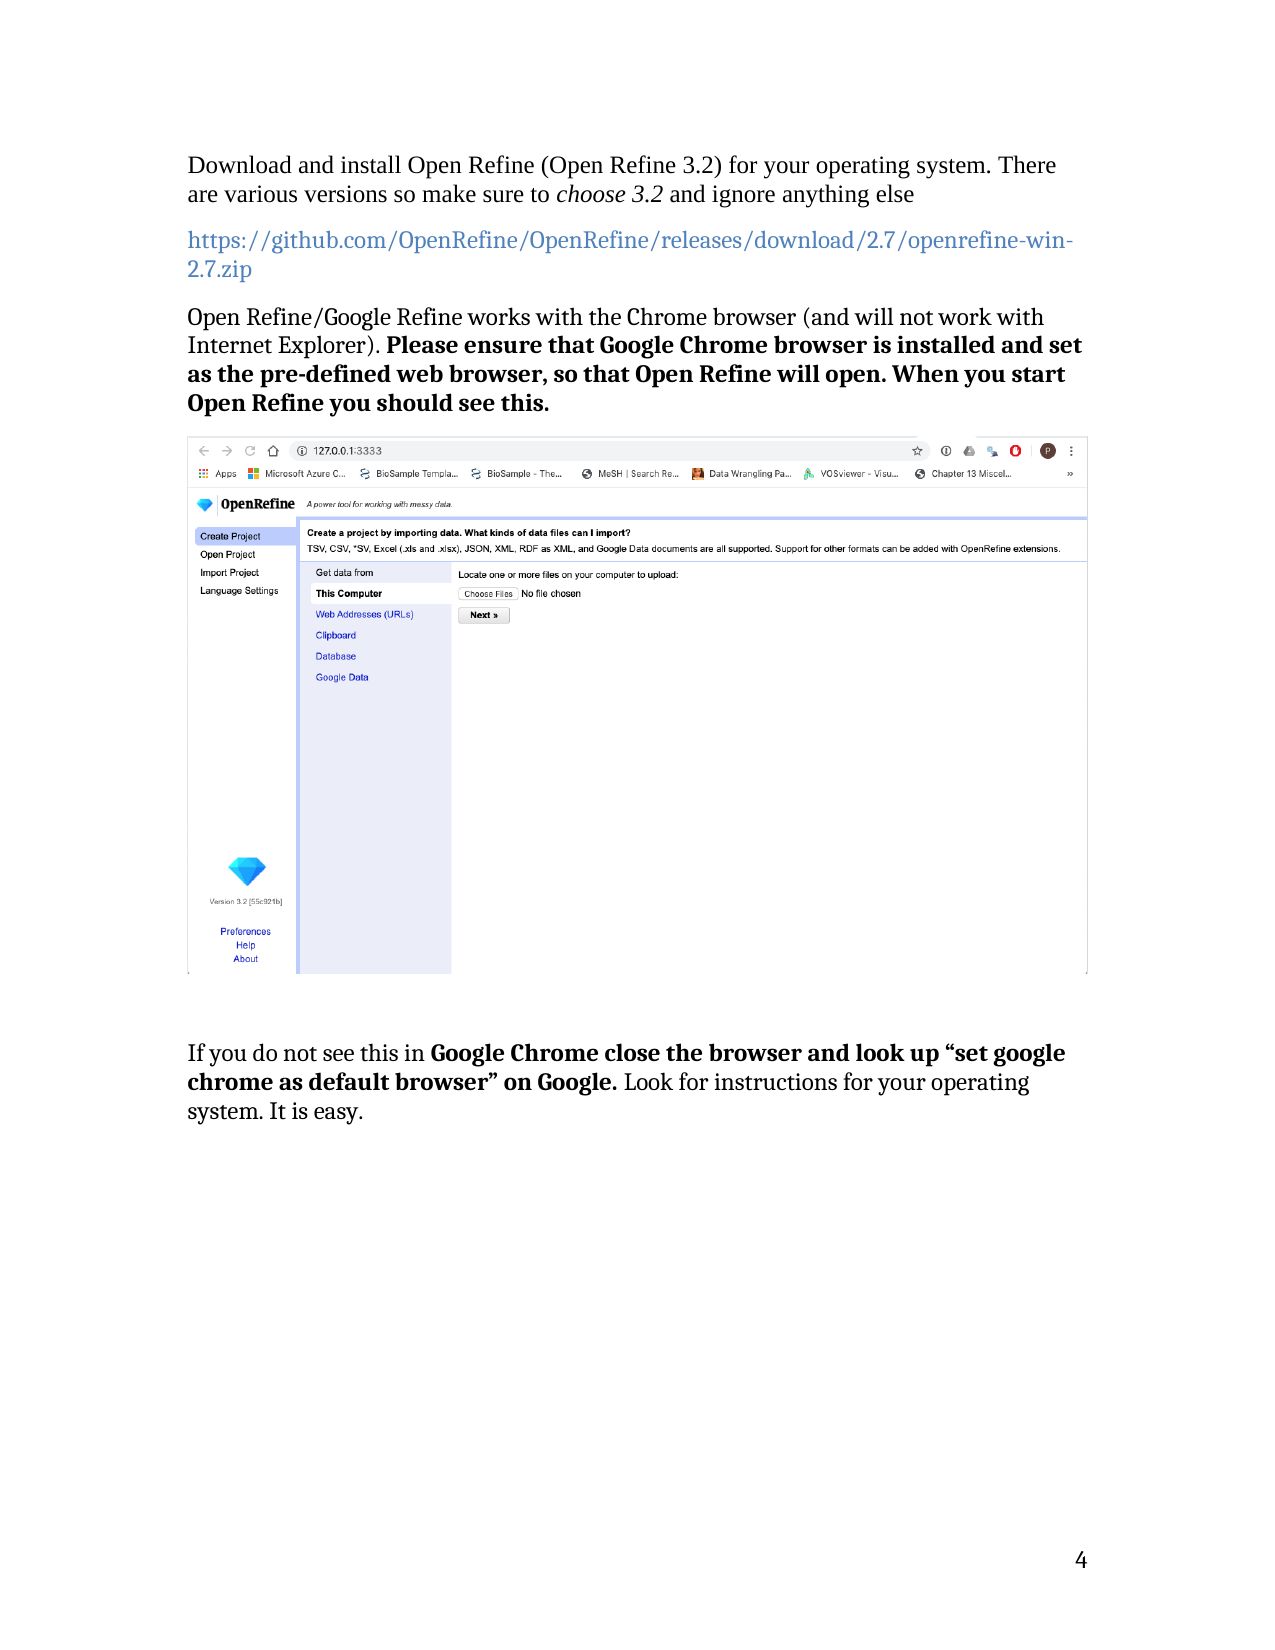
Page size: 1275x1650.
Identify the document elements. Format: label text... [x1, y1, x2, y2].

text Download and install Open Refine (Open Refine 3.2) for your operating system. There are various versions so make sure to choose 3.2 and ignore anything else [187, 150, 1087, 207]
picture [187, 436, 1088, 974]
text If you do not see this in Google Chrome close the browser and look up “set google chrome as default browser” on Google. Look for instructions for your operating system. It is easy. [187, 1039, 1087, 1126]
text Open Refine/Google Refine works with the Chrome browser (and will not work with Internet Explorer). Please ensure that Google Chrome browser is installed and set as the pre-defined web browser, so that Open Refine will open. When you start Open Refine you should see this. [187, 302, 1087, 417]
text https://github.com/OpenRefine/OpenRefine/releases/download/2.7/openrefine-win-2.7.zip [187, 226, 1087, 284]
